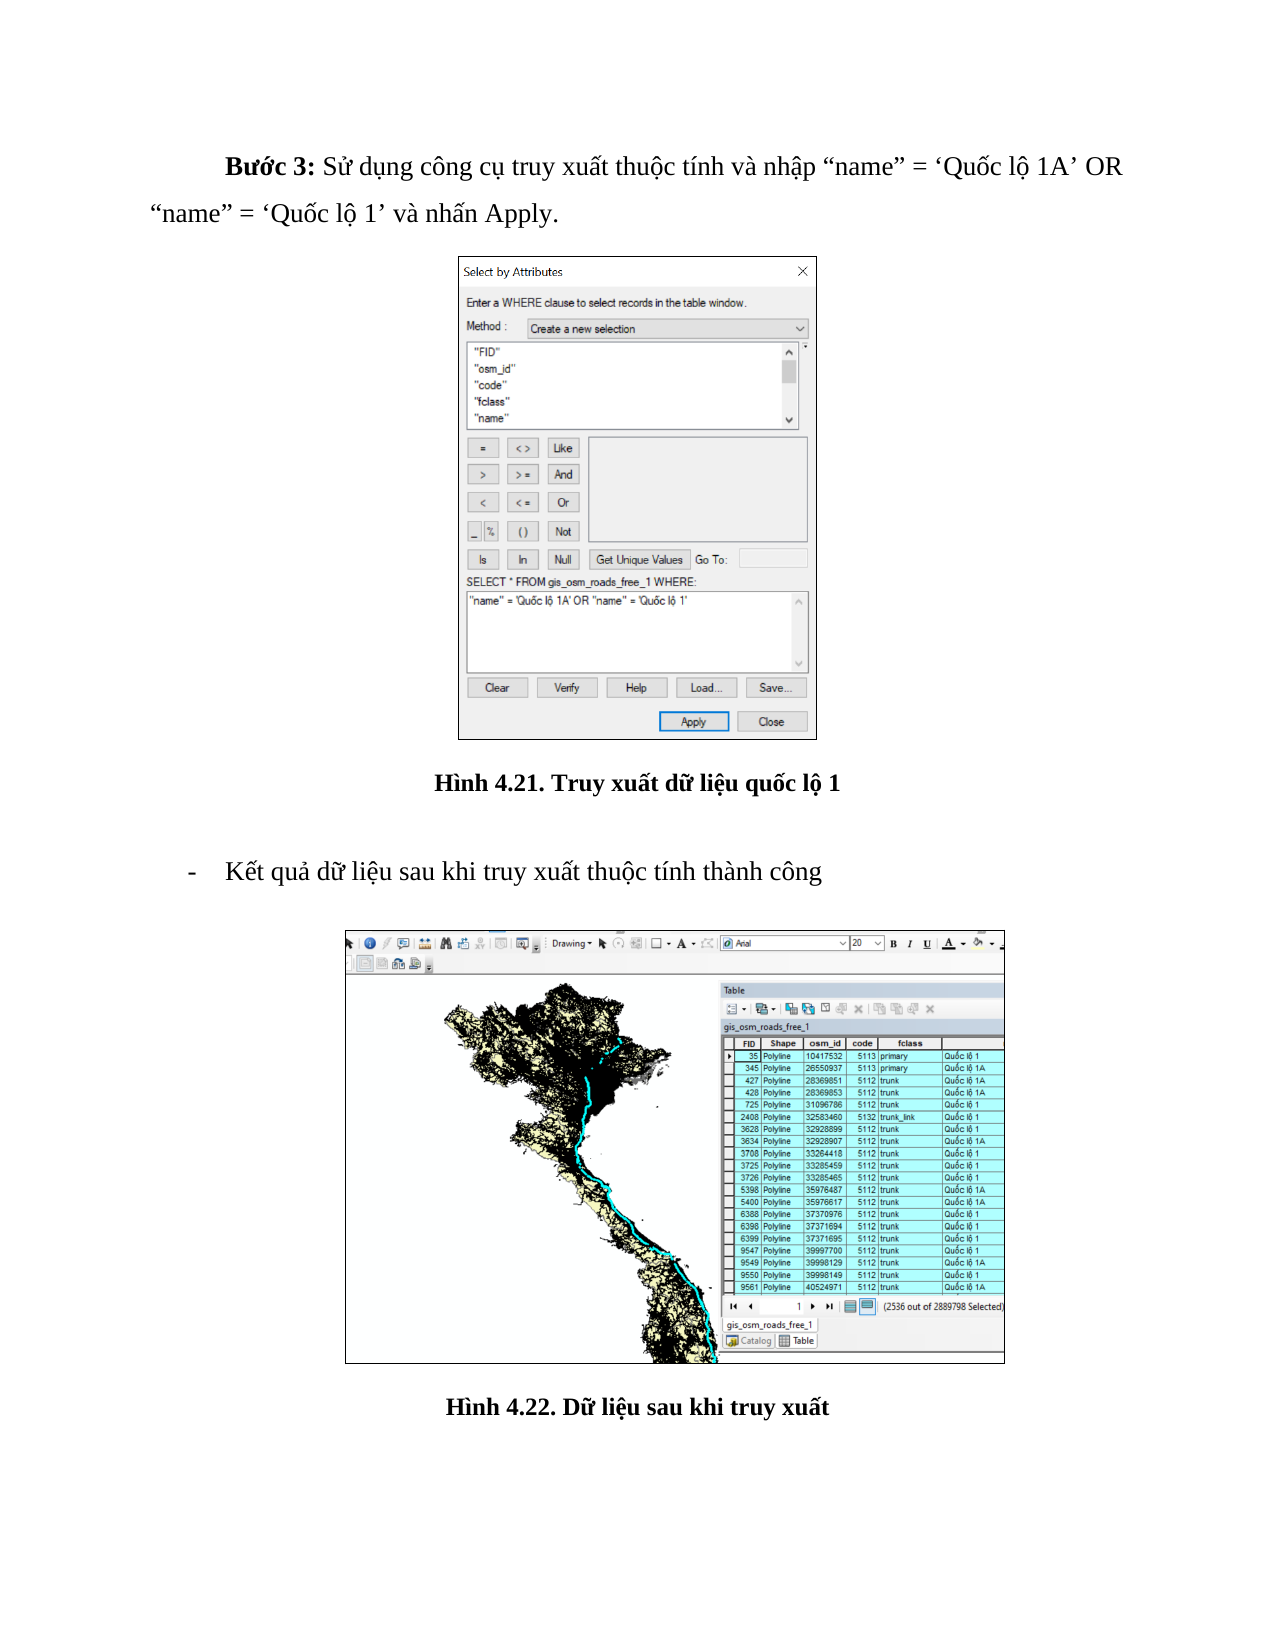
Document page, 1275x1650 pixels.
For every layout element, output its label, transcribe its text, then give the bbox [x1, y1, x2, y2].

text Hình .. Dữ liệu sau khi truy xuất [150, 1392, 1125, 1421]
picture [459, 257, 816, 739]
text Hình .. Truy xuất dữ liệu quốc lộ 1 [150, 768, 1125, 797]
picture [346, 931, 1004, 1363]
text Bước 3: Sử dụng công cụ truy xuất thuộc tính và nhập “name” = ‘Quốc lộ 1A’ OR “name” = ‘Quốc lộ 1’ và nhấn Apply. [150, 150, 1125, 228]
list Kết quả dữ liệu sau khi truy xuất thuộc tính thành công [150, 855, 1125, 886]
